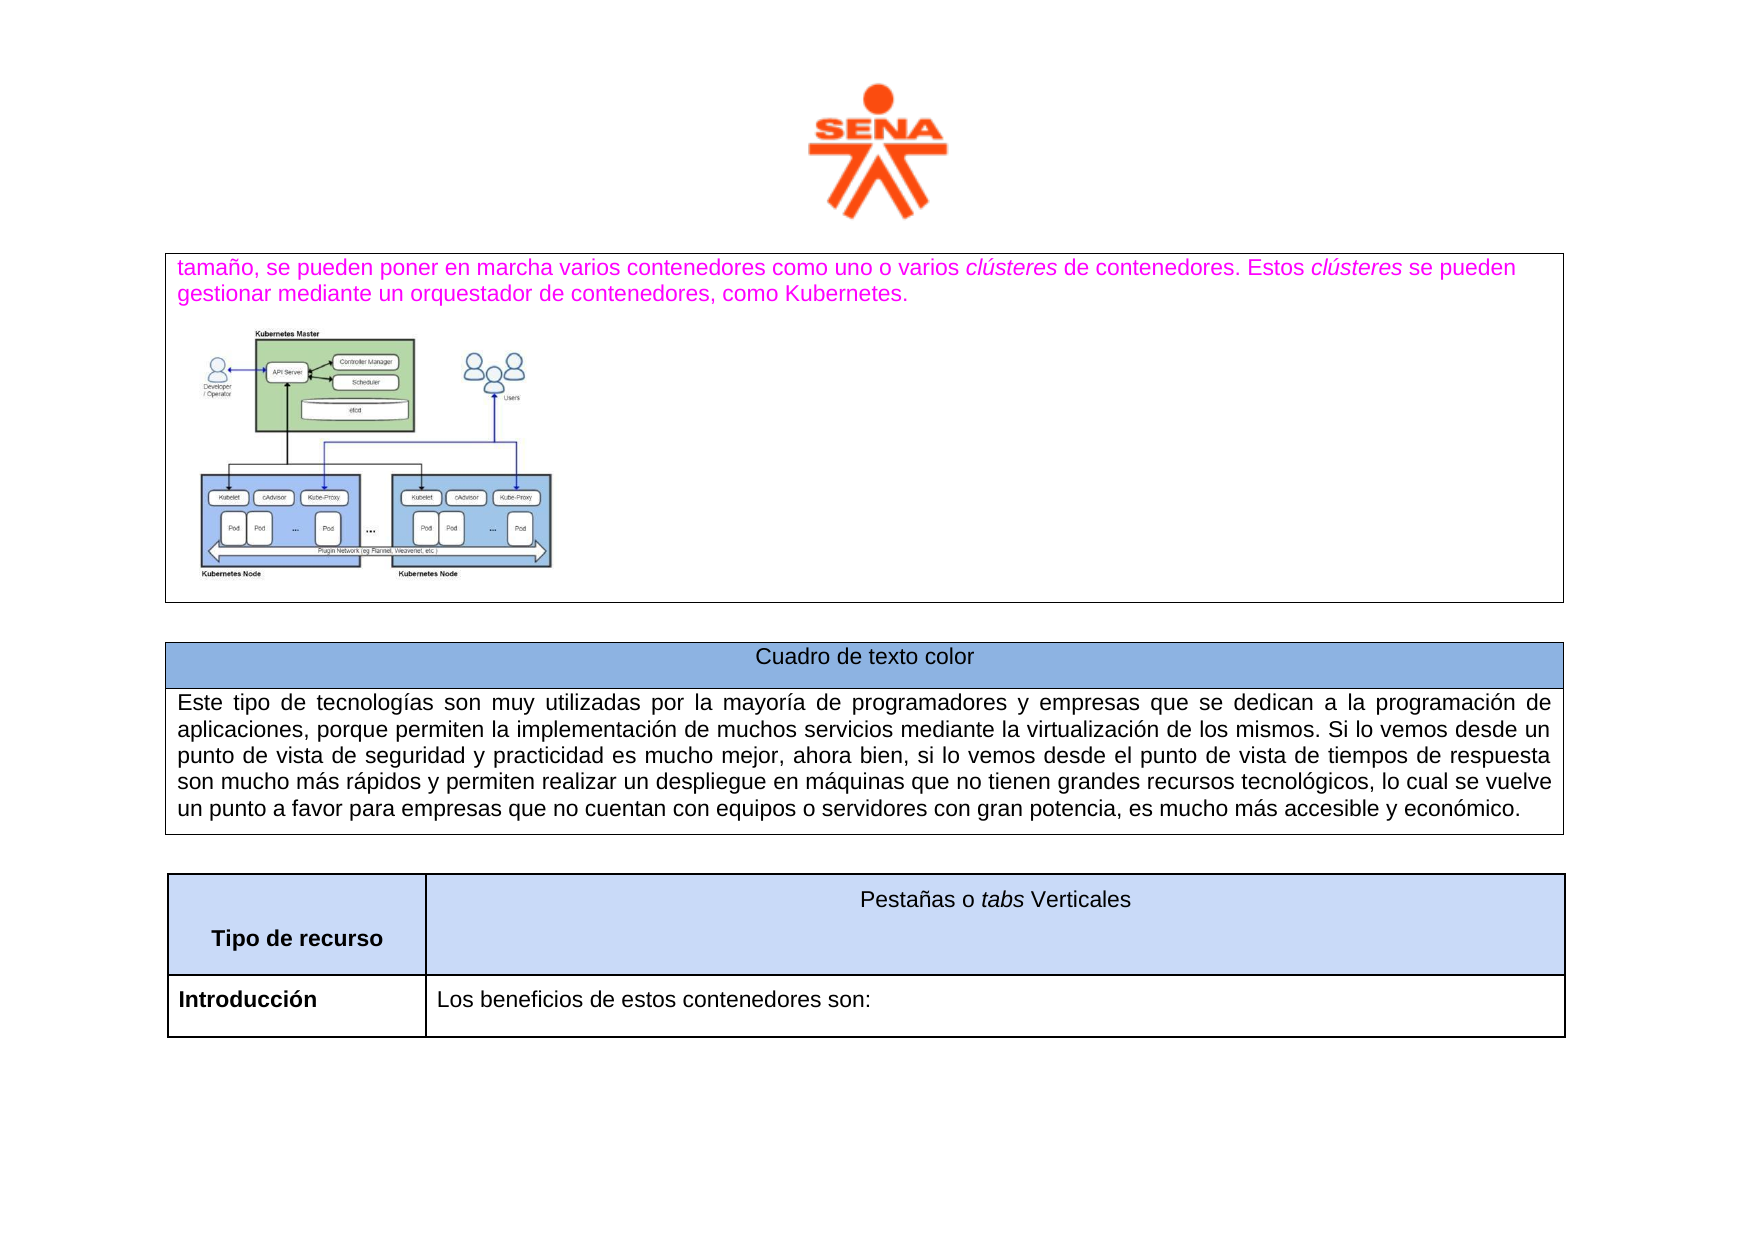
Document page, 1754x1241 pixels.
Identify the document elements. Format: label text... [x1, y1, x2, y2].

table_cell Introducción [169, 976, 425, 1036]
table_header Cuadro de texto color [166, 643, 1563, 688]
picture [796, 75, 958, 227]
table_header Pestañas o tabs Verticales [427, 875, 1564, 974]
table_header Tipo de recurso [169, 875, 425, 974]
table_cell Este tipo de tecnologías son muy utilizadas por la mayoría de programadores y empresas que se dedican a la programación de aplicaciones, porque permiten la implementación de muchos servicios mediante la virtualización de los mismos. Si lo vemos desde un punto de vista de seguridad y practicidad es mucho mejor, ahora bien, si lo vemos desde el punto de vista de tiempos de respuesta son mucho más rápidos y permiten realizar un despliegue en máquinas que no tienen grandes recursos tecnológicos, lo cual se vuelve un punto a favor para empresas que no cuentan con equipos o servidores con gran potencia, es mucho más accesible y económico. [166, 689, 1563, 833]
picture [177, 317, 580, 602]
table_cell Los beneficios de estos contenedores son: [427, 976, 1564, 1036]
